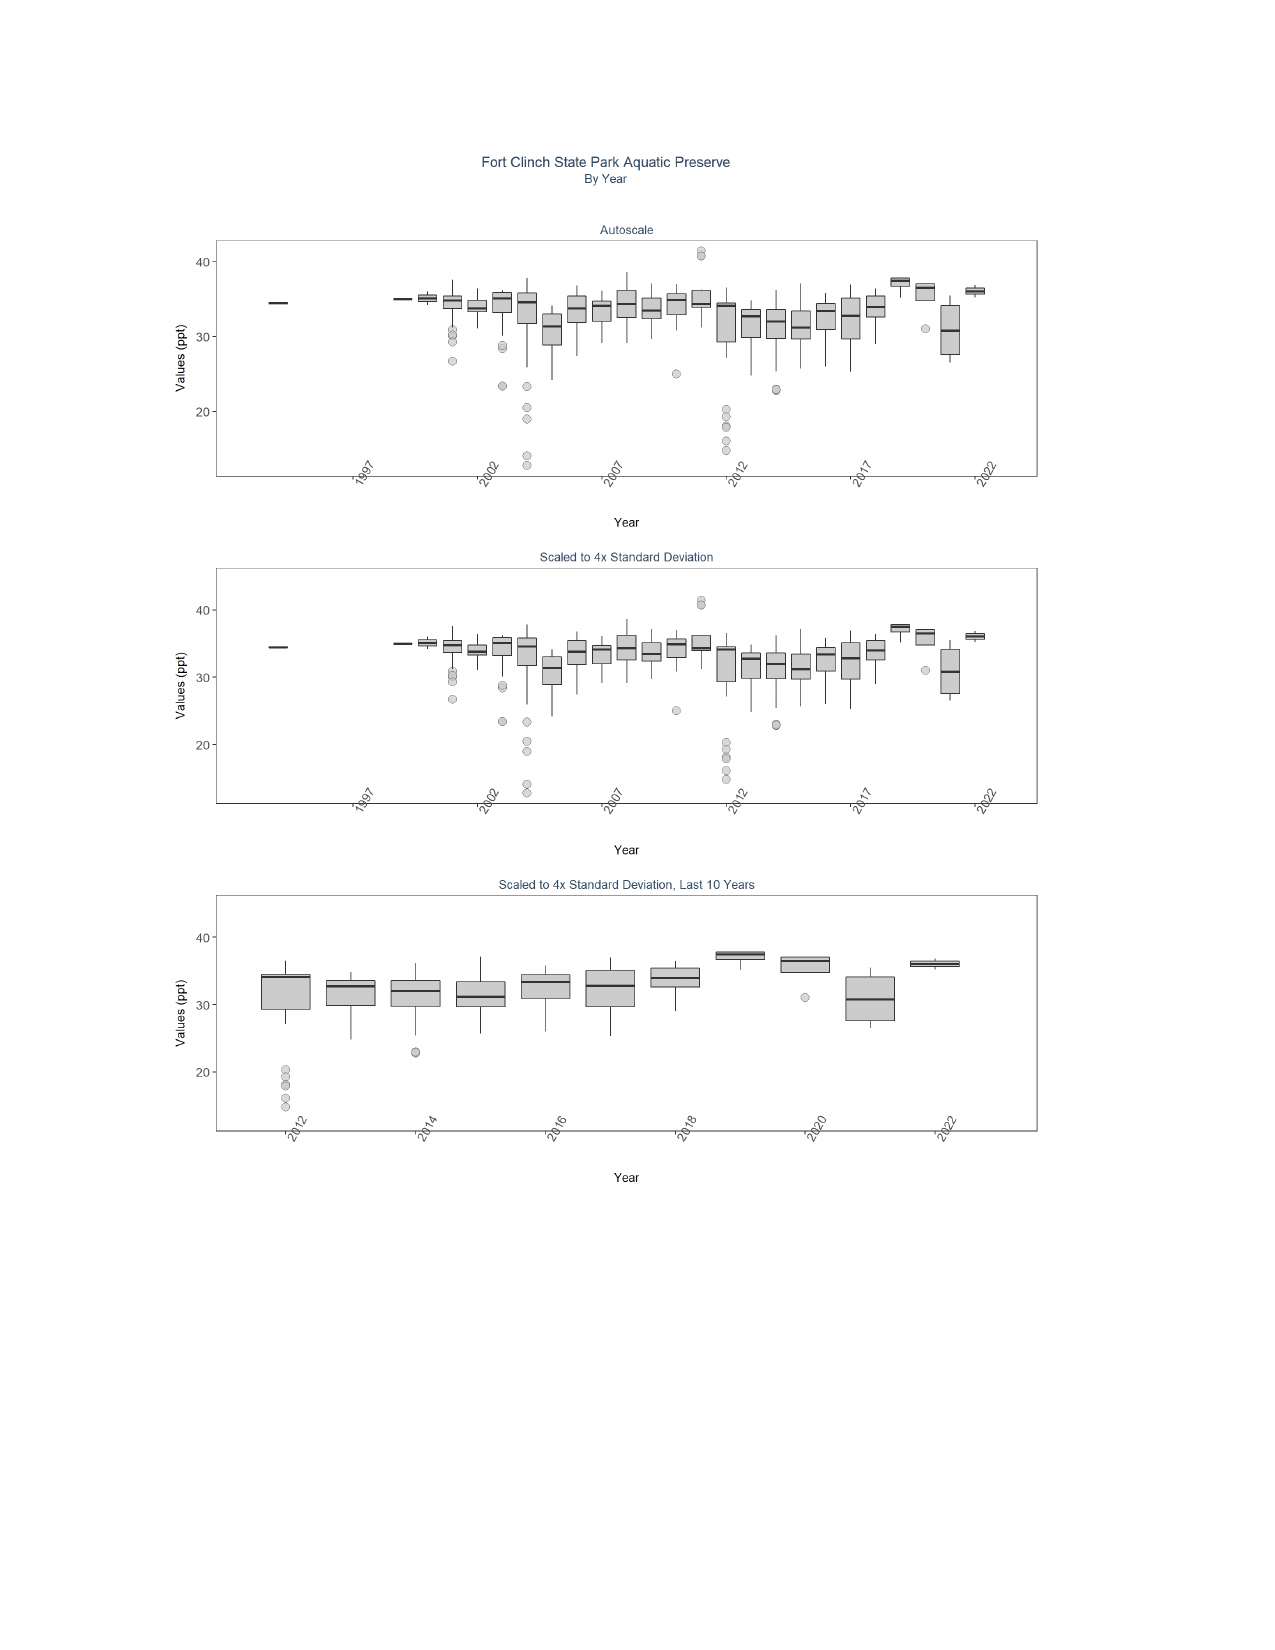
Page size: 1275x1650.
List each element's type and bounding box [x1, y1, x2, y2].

picture [168, 150, 1044, 1200]
